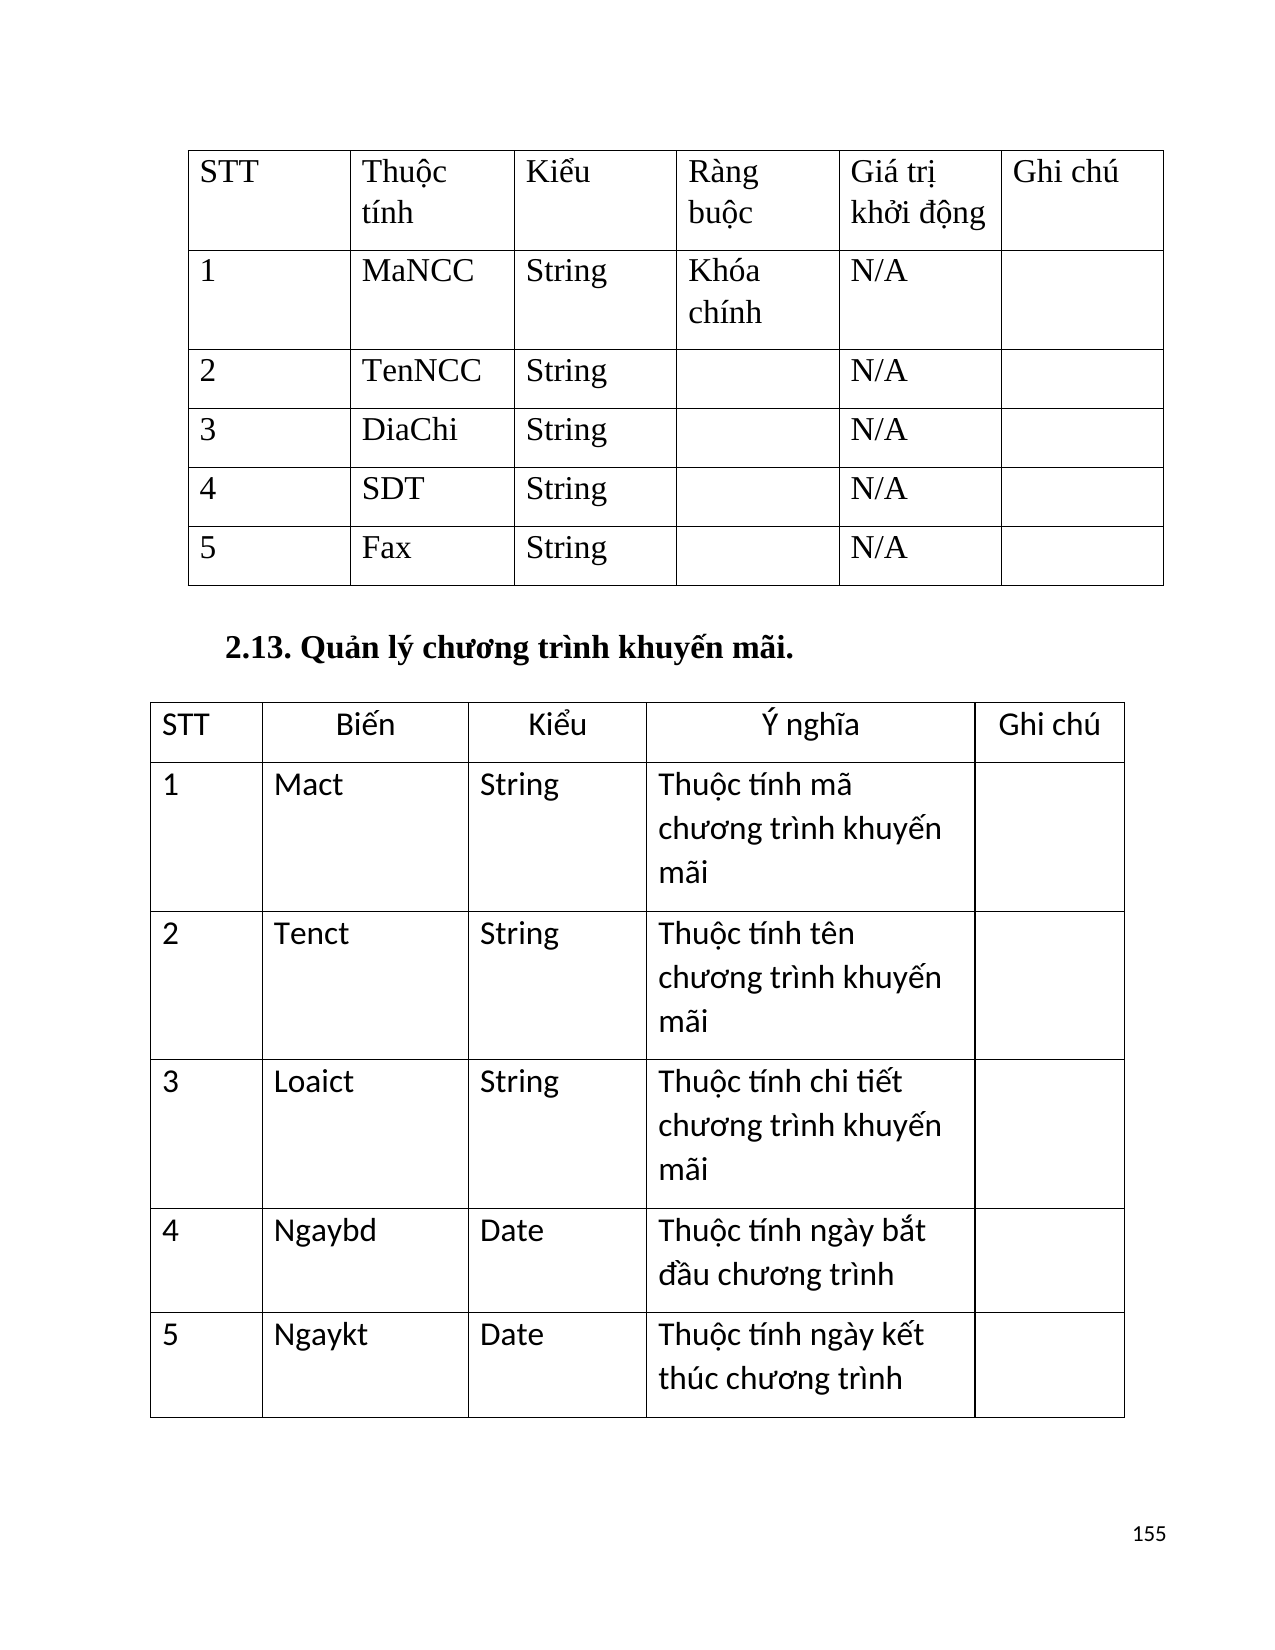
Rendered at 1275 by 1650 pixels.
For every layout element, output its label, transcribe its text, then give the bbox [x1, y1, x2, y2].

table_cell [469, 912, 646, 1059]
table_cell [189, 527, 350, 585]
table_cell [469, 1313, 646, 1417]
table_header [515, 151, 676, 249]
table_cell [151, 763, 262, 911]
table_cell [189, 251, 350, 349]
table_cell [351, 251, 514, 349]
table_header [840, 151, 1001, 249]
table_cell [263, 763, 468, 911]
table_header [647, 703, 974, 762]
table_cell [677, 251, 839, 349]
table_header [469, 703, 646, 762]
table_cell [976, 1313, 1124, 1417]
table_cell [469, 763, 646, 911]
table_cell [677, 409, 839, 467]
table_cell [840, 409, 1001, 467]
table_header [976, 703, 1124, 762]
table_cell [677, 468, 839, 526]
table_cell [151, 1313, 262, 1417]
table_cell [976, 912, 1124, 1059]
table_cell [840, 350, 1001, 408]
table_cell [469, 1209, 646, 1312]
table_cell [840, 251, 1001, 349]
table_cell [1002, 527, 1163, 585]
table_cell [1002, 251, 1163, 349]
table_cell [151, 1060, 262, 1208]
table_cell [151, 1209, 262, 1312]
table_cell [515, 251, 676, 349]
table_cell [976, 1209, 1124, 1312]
list Quản lý chương trình khuyến mãi. [225, 628, 1167, 666]
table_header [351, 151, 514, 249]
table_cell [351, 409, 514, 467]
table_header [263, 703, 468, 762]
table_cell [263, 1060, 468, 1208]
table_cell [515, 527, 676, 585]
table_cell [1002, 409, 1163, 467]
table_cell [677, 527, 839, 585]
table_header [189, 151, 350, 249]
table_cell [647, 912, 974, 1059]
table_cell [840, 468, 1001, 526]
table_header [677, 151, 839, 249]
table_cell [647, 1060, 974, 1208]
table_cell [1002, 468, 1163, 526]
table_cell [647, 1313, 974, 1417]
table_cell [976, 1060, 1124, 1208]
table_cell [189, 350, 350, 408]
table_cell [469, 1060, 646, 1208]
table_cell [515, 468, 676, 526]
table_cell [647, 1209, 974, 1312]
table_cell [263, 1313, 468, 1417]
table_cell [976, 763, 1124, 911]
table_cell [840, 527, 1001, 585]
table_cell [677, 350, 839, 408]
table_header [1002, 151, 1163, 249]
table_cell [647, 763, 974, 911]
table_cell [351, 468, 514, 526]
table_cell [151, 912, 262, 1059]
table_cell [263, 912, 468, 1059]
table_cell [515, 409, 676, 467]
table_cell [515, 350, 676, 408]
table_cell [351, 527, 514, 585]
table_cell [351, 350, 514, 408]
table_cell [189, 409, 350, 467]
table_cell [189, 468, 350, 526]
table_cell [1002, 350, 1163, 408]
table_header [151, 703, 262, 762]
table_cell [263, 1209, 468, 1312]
